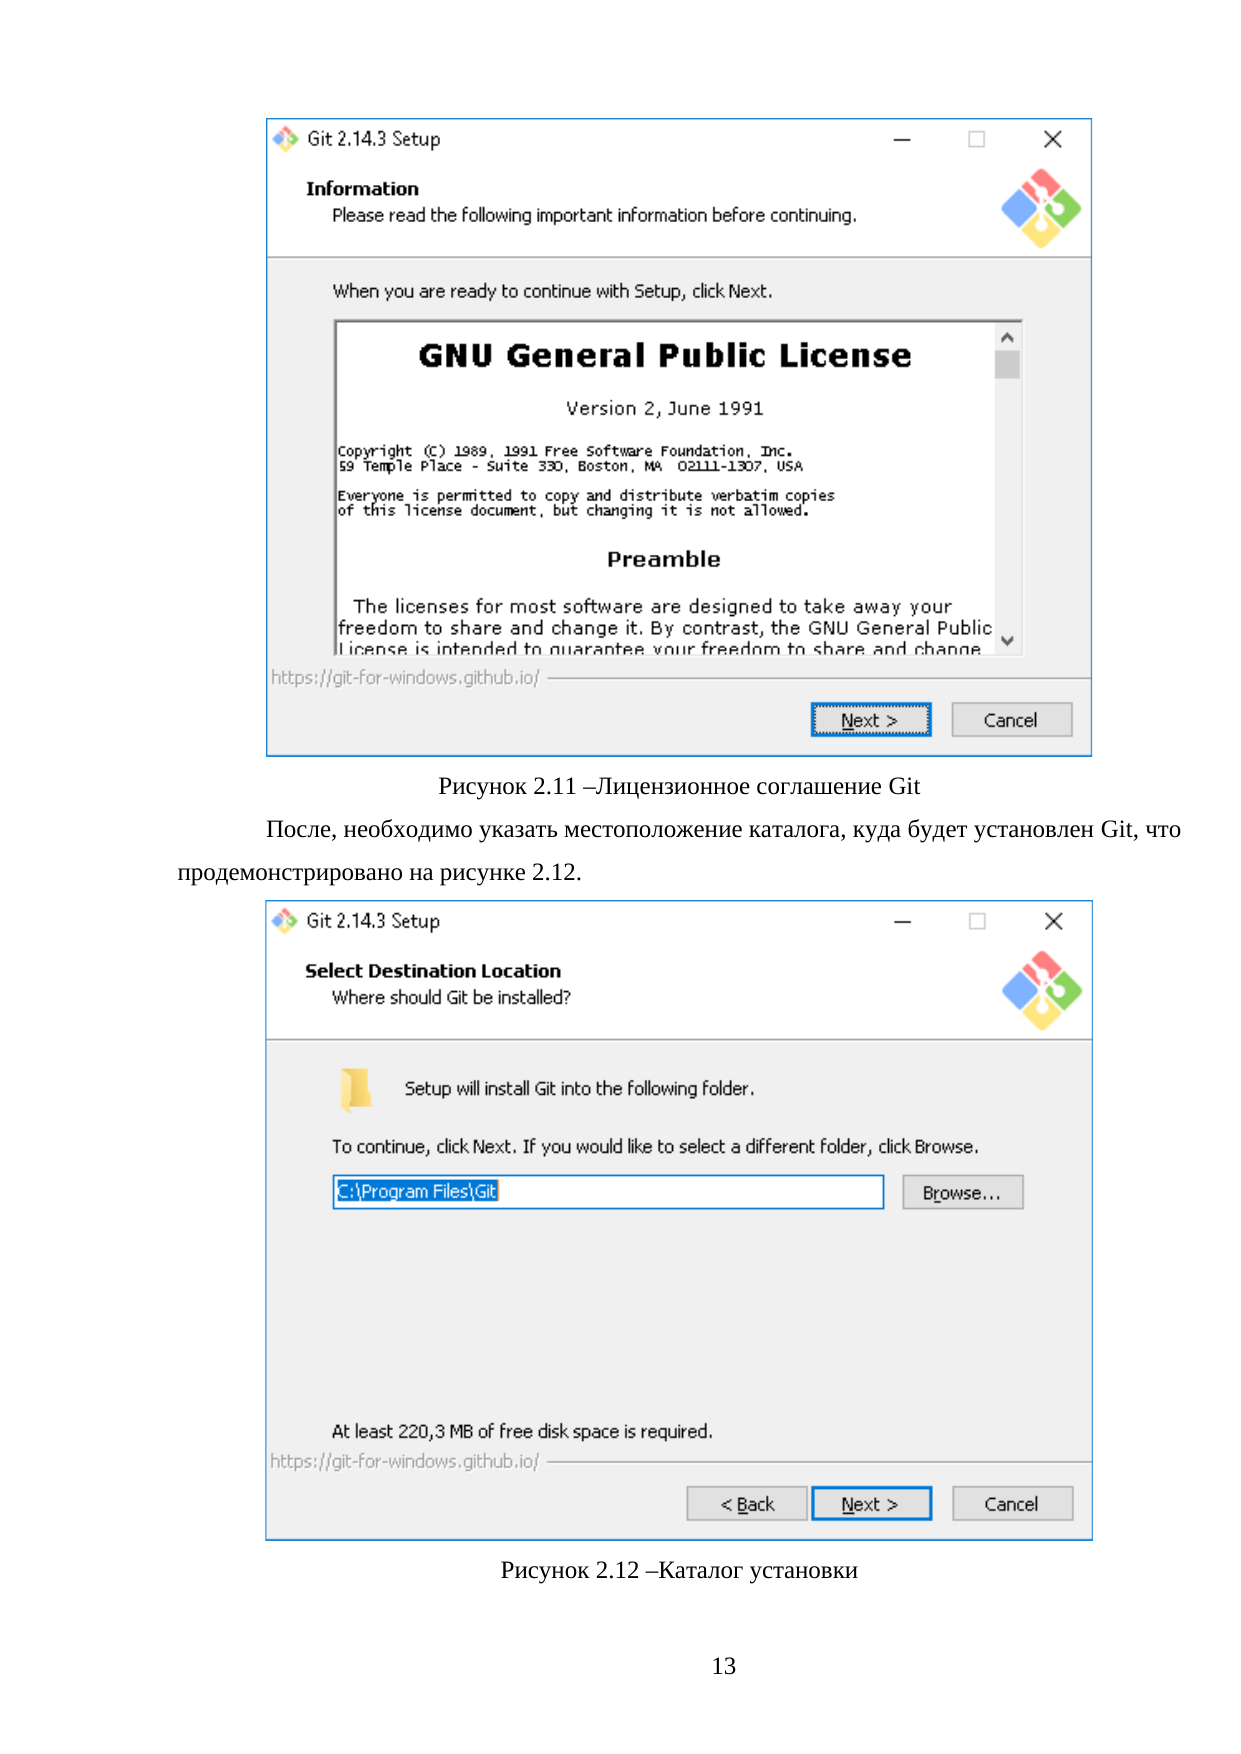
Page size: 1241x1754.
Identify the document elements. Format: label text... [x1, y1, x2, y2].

text Рисунок 2.12 –Каталог установки [177, 1555, 1181, 1584]
picture [266, 118, 1093, 757]
text Рисунок 2.11 –Лицензионное соглашение Git [177, 771, 1181, 800]
text После, необходимо указать местоположение каталога, куда будет установлен Git, что продемонстрировано на рисунке 2.12. [177, 814, 1181, 886]
picture [265, 900, 1093, 1541]
